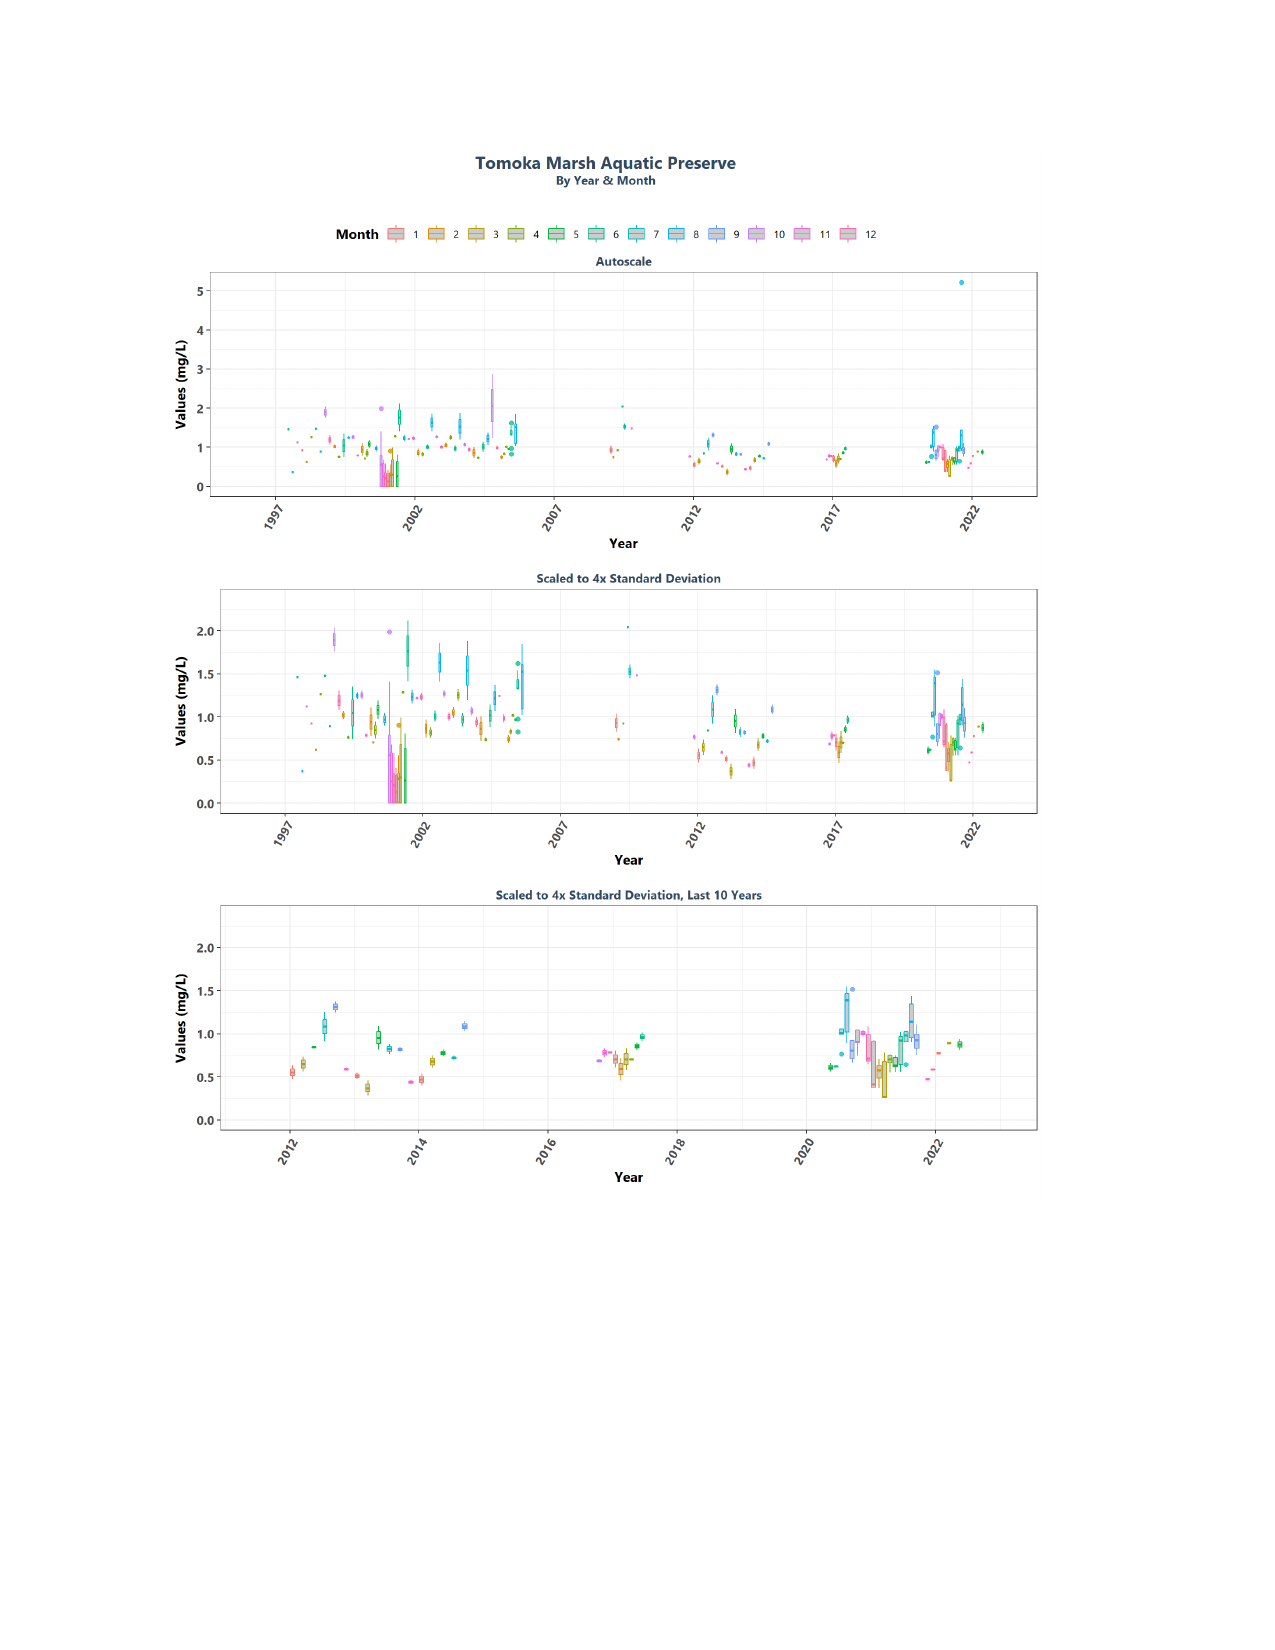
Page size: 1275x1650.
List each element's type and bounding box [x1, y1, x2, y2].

picture [168, 150, 1044, 1200]
